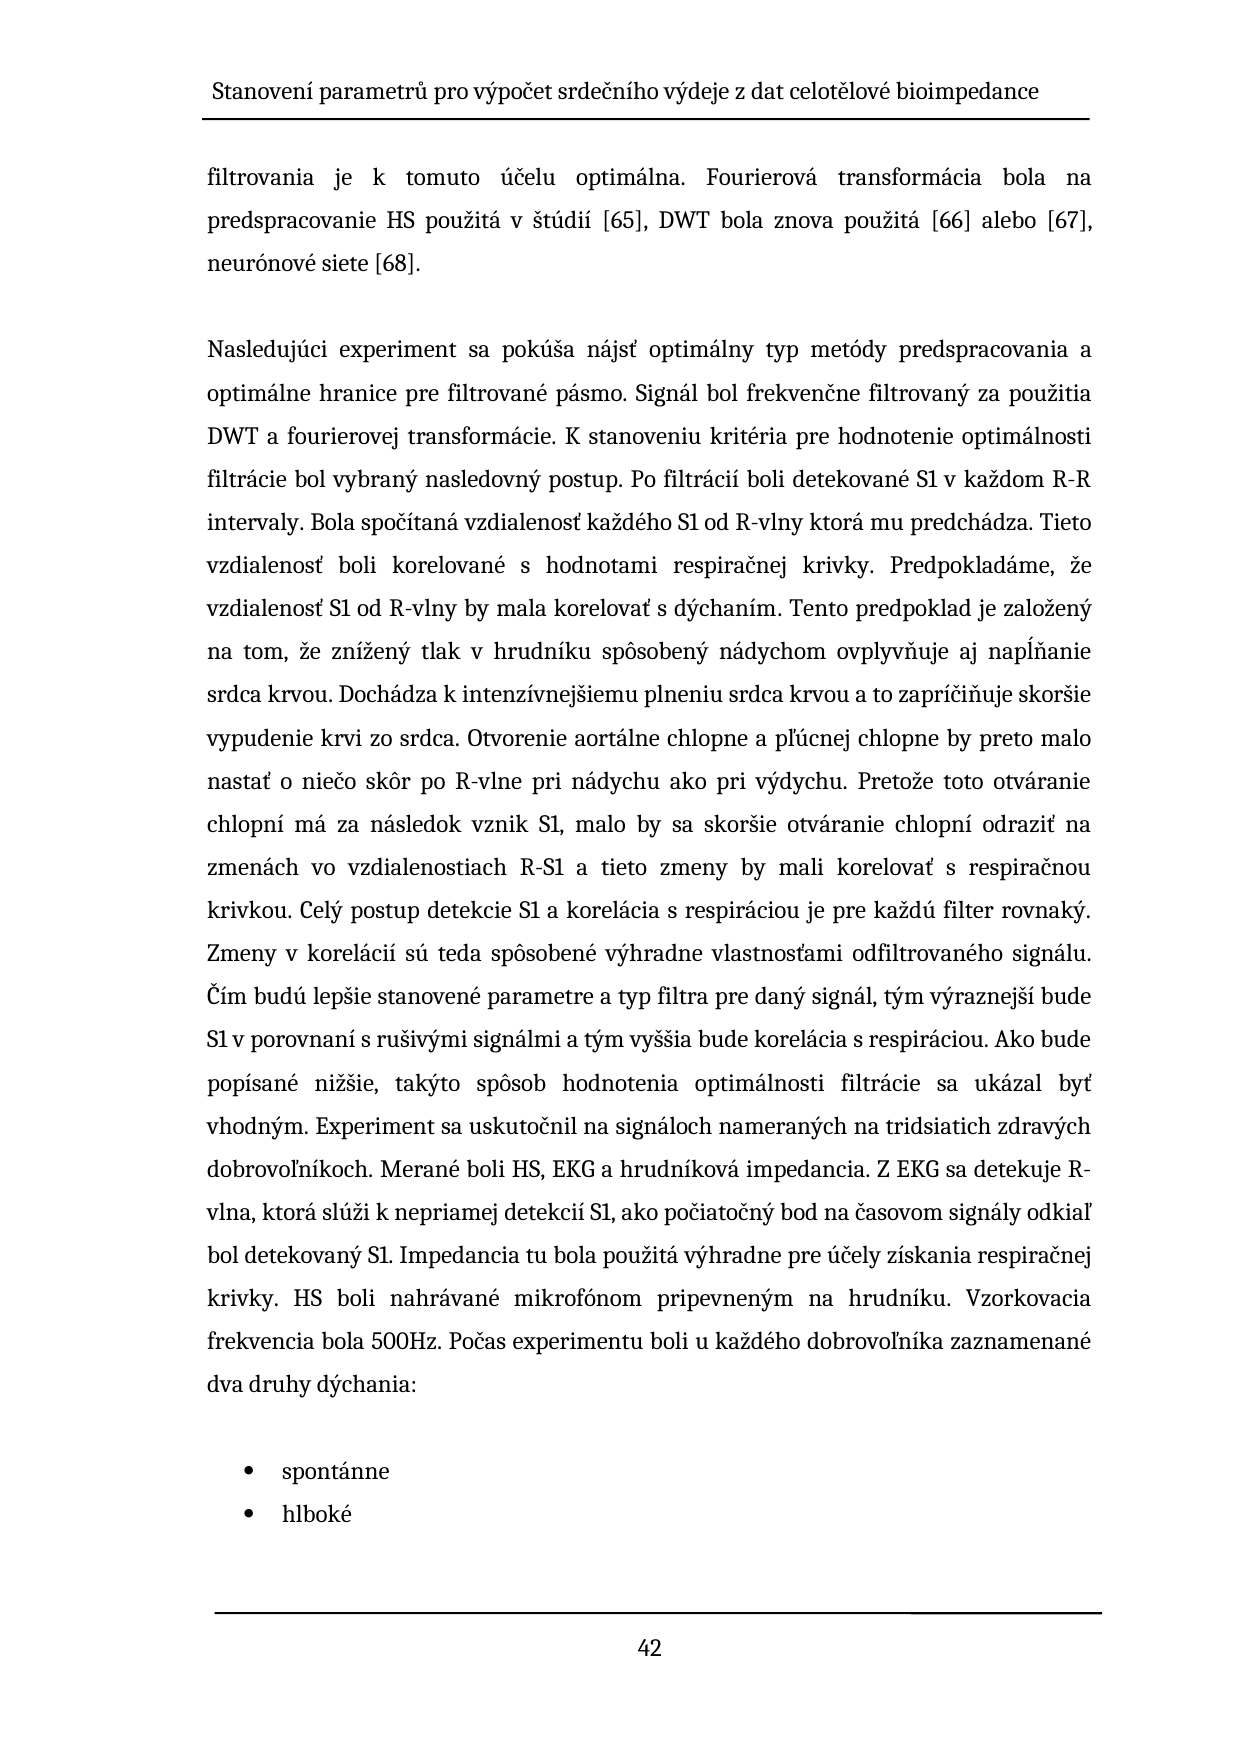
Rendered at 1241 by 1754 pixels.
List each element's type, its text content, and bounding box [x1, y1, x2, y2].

text Nasledujúci experiment sa pokúša nájsť optimálny typ metódy predspracovania a optimálne hranice pre filtrované pásmo. Signál bol frekvenčne filtrovaný za použitia DWT a fourierovej transformácie. K stanoveniu kritéria pre hodnotenie optimálnosti filtrácie bol vybraný nasledovný postup. Po filtrácií boli detekované S1 v každom R-R intervaly. Bola spočítaná vzdialenosť každého S1 od R-vlny ktorá mu predchádza. Tieto vzdialenosť boli korelované s hodnotami respiračnej krivky. Predpokladáme, že vzdialenosť S1 od R-vlny by mala korelovať s dýchaním. Tento predpoklad je založený na tom, že znížený tlak v hrudníku spôsobený nádychom ovplyvňuje aj napĺňanie srdca krvou. Dochádza k intenzívnejšiemu plneniu srdca krvou a to zapríčiňuje skoršie vypudenie krvi zo srdca. Otvorenie aortálne chlopne a pľúcnej chlopne by preto malo nastať o niečo skôr po R-vlne pri nádychu ako pri výdychu. Pretože toto otváranie chlopní má za následok vznik S1, malo by sa skoršie otváranie chlopní odraziť na zmenách vo vzdialenostiach R-S1 a tieto zmeny by mali korelovať s respiračnou krivkou. Celý postup detekcie S1 a korelácia s respiráciou je pre každú filter rovnaký. Zmeny v korelácií sú teda spôsobené výhradne vlastnosťami odfiltrovaného signálu. Čím budú lepšie stanovené parametre a typ filtra pre daný signál, tým výraznejší bude S1 v porovnaní s rušivými signálmi a tým vyššia bude korelácia s respiráciou. Ako bude popísané nižšie, takýto spôsob hodnotenia optimálnosti filtrácie sa ukázal byť vhodným. Experiment sa uskutočnil na signáloch nameraných na tridsiatich zdravých dobrovoľníkoch. Merané boli HS, EKG a hrudníková impedancia. Z EKG sa detekuje R-vlna, ktorá slúži k nepriamej detekcií S1, ako počiatočný bod na časovom signály odkiaľ bol detekovaný S1. Impedancia tu bola použitá výhradne pre účely získania respiračnej krivky. HS boli nahrávané mikrofónom pripevneným na hrudníku. Vzorkovacia frekvencia bola 500Hz. Počas experimentu boli u každého dobrovoľníka zaznamenané dva druhy dýchania: [207, 335, 1092, 1399]
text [207, 163, 1092, 278]
list spontánne [244, 1457, 1092, 1485]
list hlboké [244, 1500, 1092, 1528]
